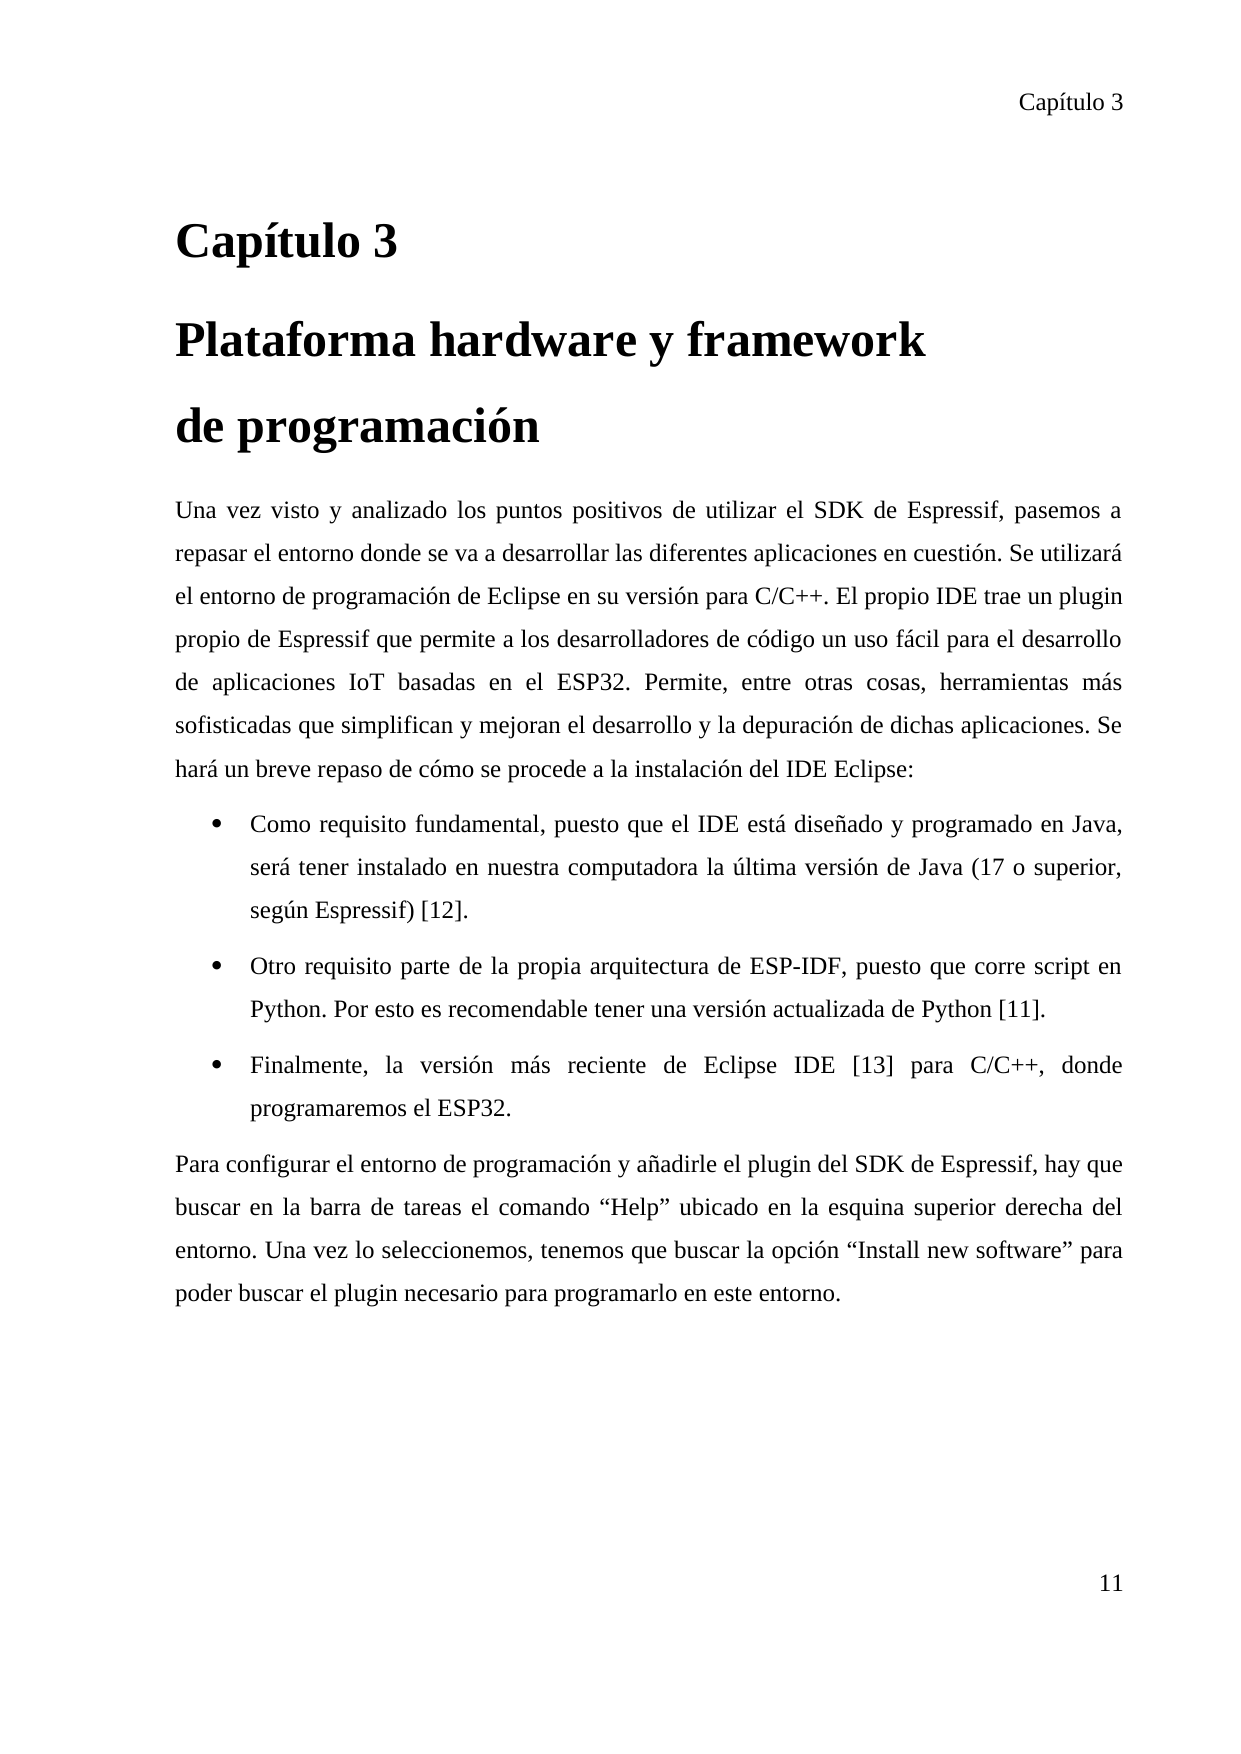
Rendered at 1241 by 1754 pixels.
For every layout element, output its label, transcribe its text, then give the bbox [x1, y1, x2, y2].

list Finalmente, la versión más reciente de Eclipse IDE [13] para C/C++, donde programaremos el ESP32. [212, 1050, 1123, 1122]
text Una vez visto y analizado los puntos positivos de utilizar el SDK de Espressif, pasemos a repasar el entorno donde se va a desarrollar las diferentes aplicaciones en cuestión. Se utilizará el entorno de programación de Eclipse en su versión para C/C++. El propio IDE trae un plugin propio de Espressif que permite a los desarrolladores de código un uso fácil para el desarrollo de aplicaciones IoT basadas en el ESP32. Permite, entre otras cosas, herramientas más sofisticadas que simplifican y mejoran el desarrollo y la depuración de dichas aplicaciones. Se hará un breve repaso de cómo se procede a la instalación del IDE Eclipse: [175, 495, 1123, 782]
title Capítulo 3 [175, 211, 972, 269]
text Para configurar el entorno de programación y añadirle el plugin del SDK de Espressif, hay que buscar en la barra de tareas el comando “Help” ubicado en la esquina superior derecha del entorno. Una vez lo seleccionemos, tenemos que buscar la opción “Install new software” para poder buscar el plugin necesario para programarlo en este entorno. [175, 1149, 1123, 1307]
subtitle Plataforma hardware y framework de programación [175, 310, 972, 454]
list Como requisito fundamental, puesto que el IDE está diseñado y programado en Java, será tener instalado en nuestra computadora la última versión de Java (17 o superior, según Espressif) [12]. [212, 809, 1123, 924]
list Otro requisito parte de la propia arquitectura de ESP-IDF, puesto que corre script en Python. Por esto es recomendable tener una versión actualizada de Python [11]. [212, 951, 1123, 1023]
